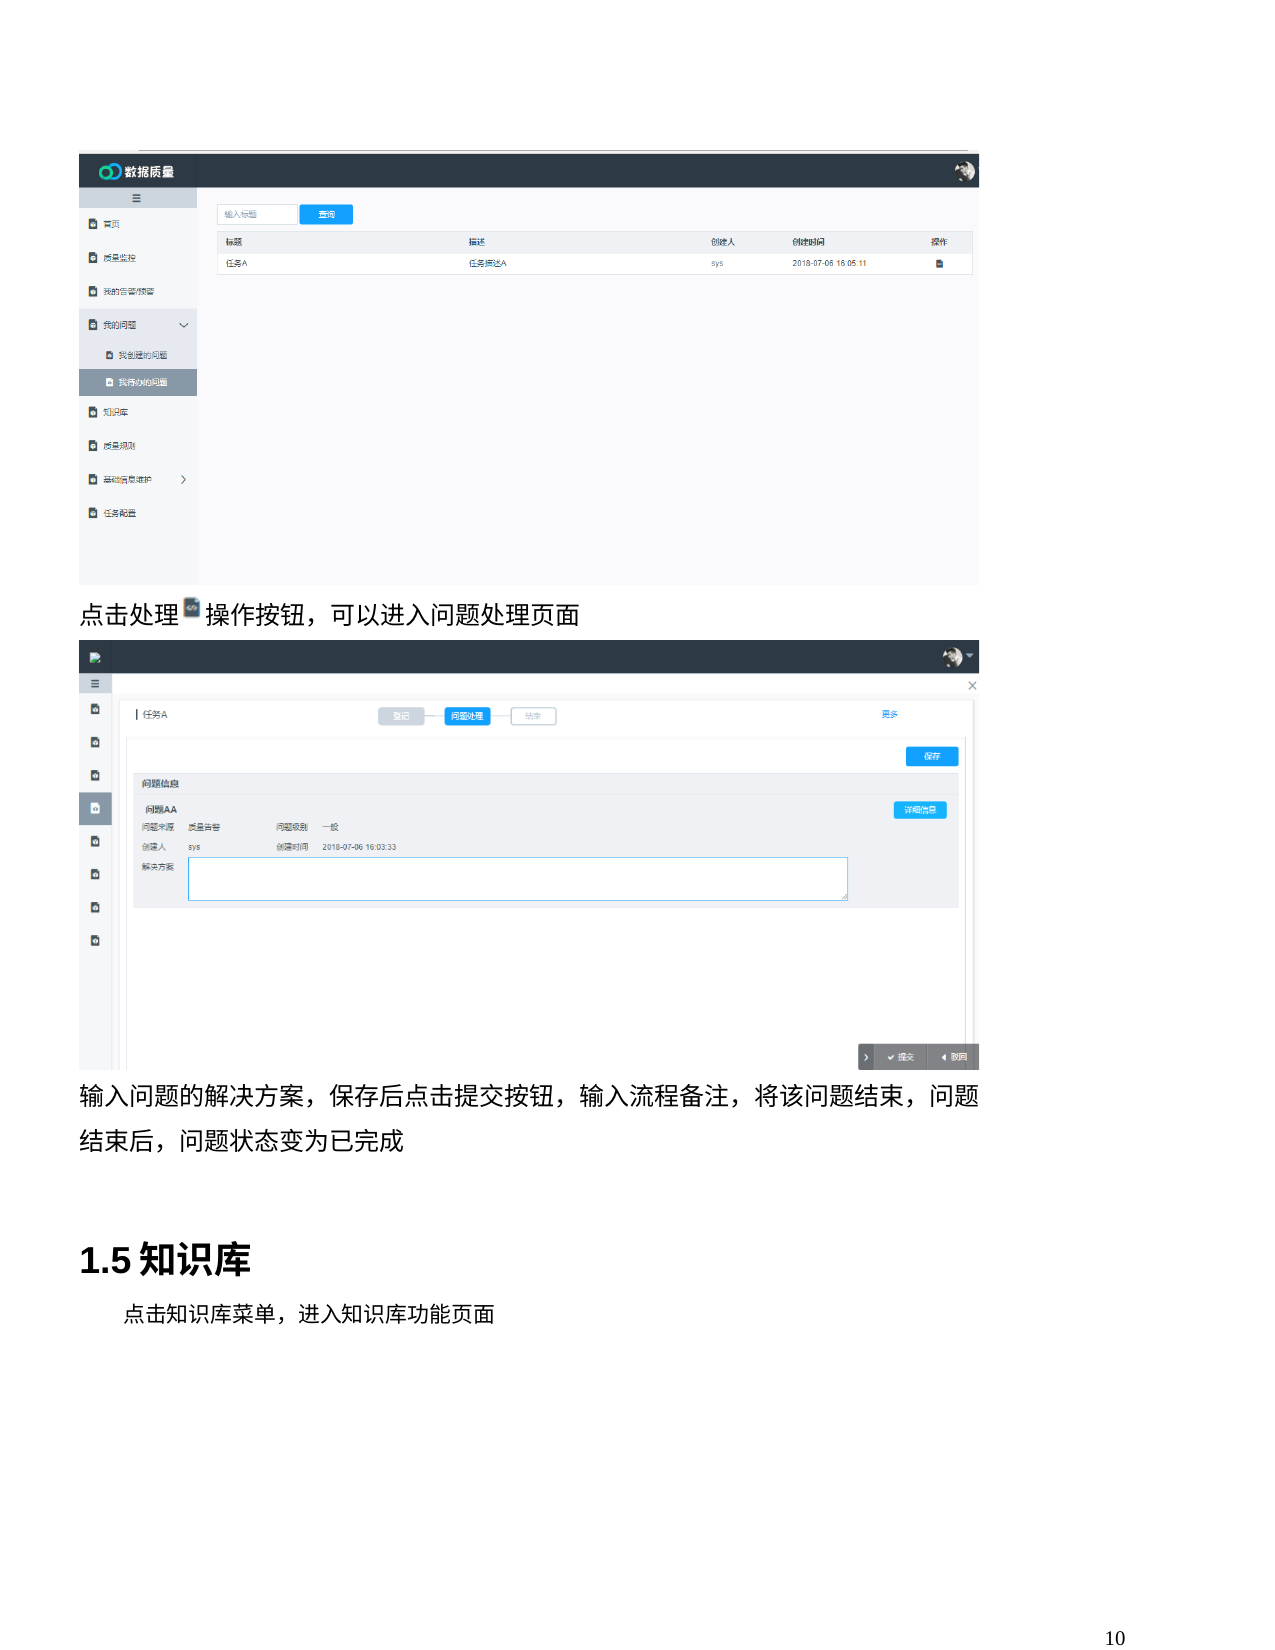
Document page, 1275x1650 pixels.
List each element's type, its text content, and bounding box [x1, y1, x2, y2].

text 点击知识库菜单，进入知识库功能页面 [79, 1297, 1125, 1328]
text 结束后，问题状态变为已完成 [79, 1122, 1125, 1158]
picture [179, 591, 205, 625]
text 点击处理操作按钮，可以进入问题处理页面 [79, 592, 1125, 631]
subtitle 知识库 [79, 1230, 1125, 1284]
picture [79, 640, 980, 1070]
picture [79, 150, 980, 585]
text 输入问题的解决方案，保存后点击提交按钮，输入流程备注，将该问题结束，问题 [79, 1076, 1125, 1113]
